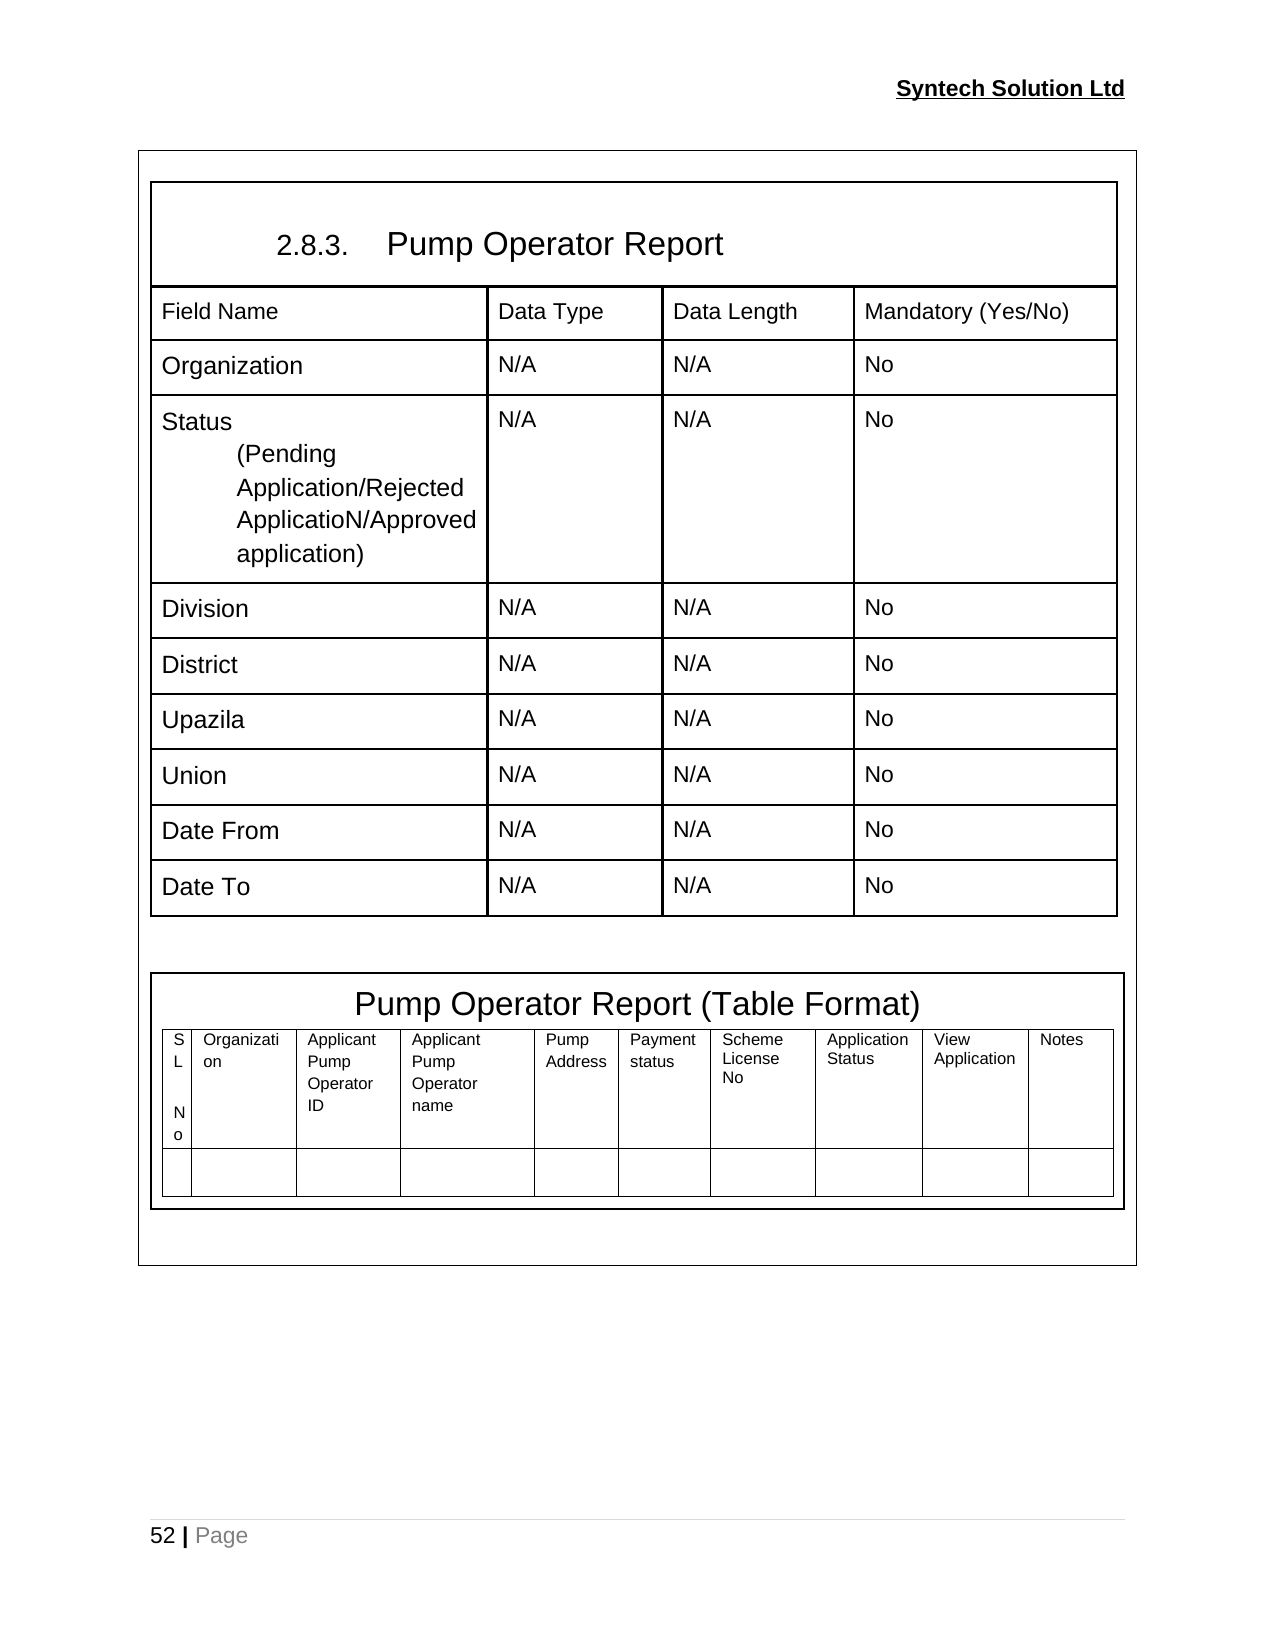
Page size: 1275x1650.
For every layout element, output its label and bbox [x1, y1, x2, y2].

table_cell [139, 151, 1136, 1265]
